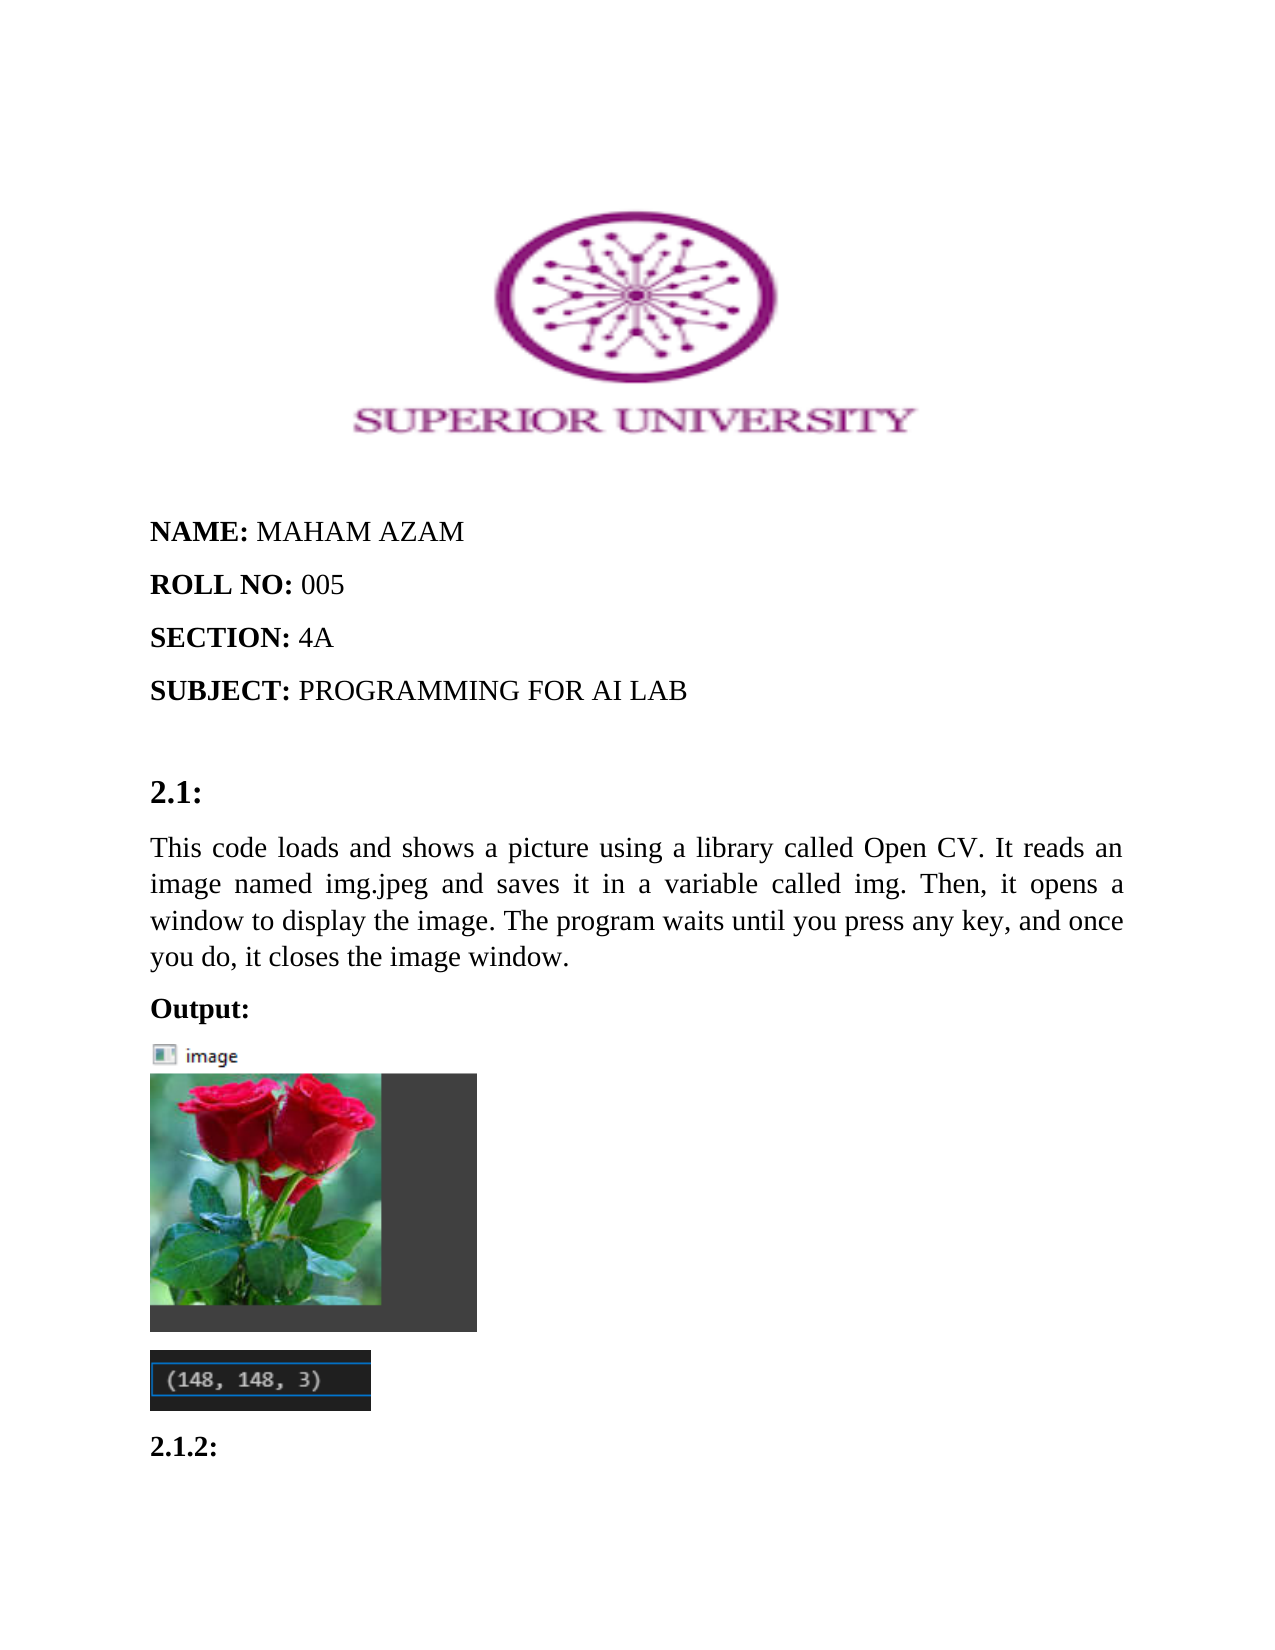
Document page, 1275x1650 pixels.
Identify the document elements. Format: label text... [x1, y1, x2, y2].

text SECTION: 4A [150, 620, 1125, 653]
text Output: [150, 992, 1125, 1025]
text 2.1: [150, 772, 1125, 811]
text SUBJECT: PROGRAMMING FOR AI LAB [150, 673, 1125, 706]
picture [329, 149, 946, 496]
text This code loads and shows a picture using a library called Open CV. It reads an image named img.jpeg and saves it in a variable called img. Then, it opens a window to display the image. The program waits until you press any key, and once you do, it closes the image window. [150, 830, 1125, 972]
text NAME: MAHAM AZAM [150, 514, 1125, 548]
text 2.1.2: [150, 1429, 1125, 1463]
picture [150, 1350, 371, 1411]
text ROLL NO: 005 [150, 567, 1125, 601]
picture [150, 1044, 477, 1332]
